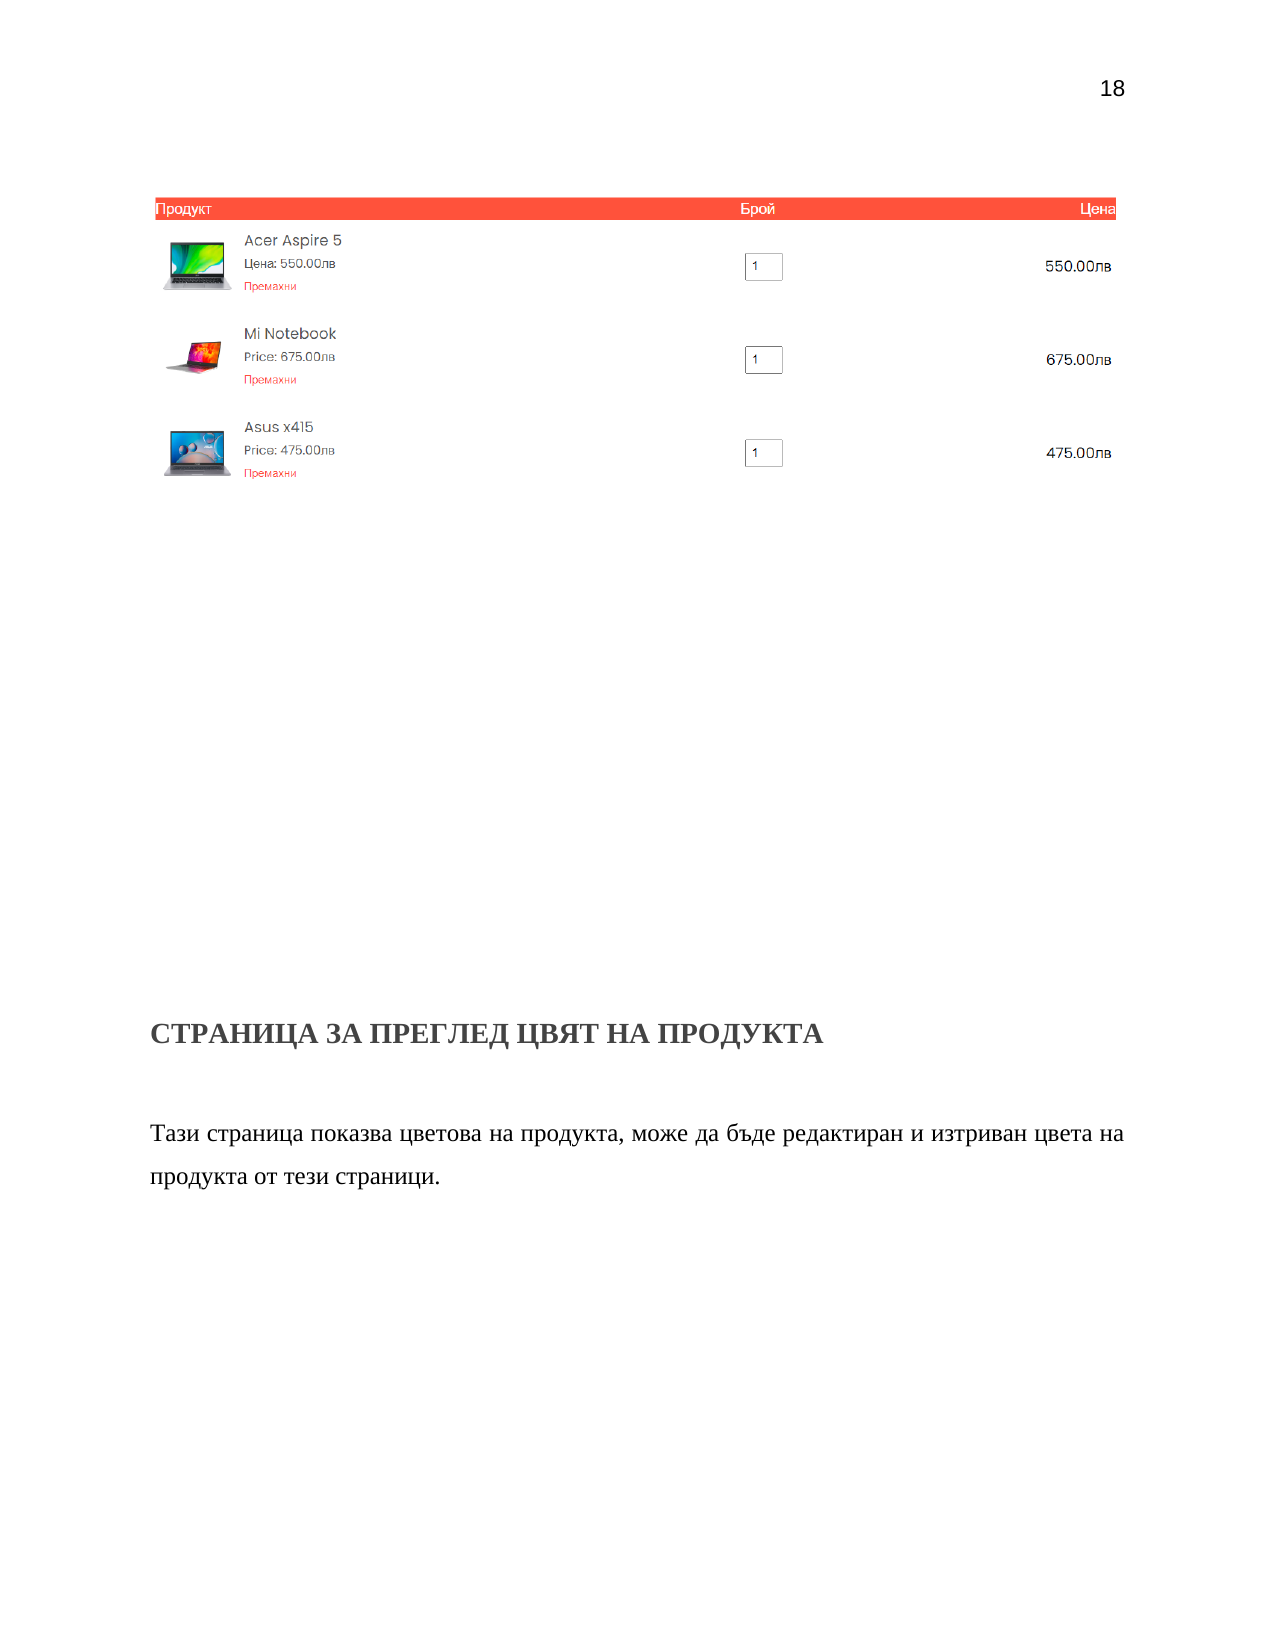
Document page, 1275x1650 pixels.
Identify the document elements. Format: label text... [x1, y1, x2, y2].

subtitle СТРАНИЦА ЗА ПРЕГЛЕД ЦВЯТ НА ПРОДУКТА [150, 1017, 1125, 1050]
picture [150, 189, 1125, 496]
text Тази страница показва цветова на продукта, може да бъде редактиран и изтриван цвета на продукта от тези страници. [150, 1118, 1125, 1190]
